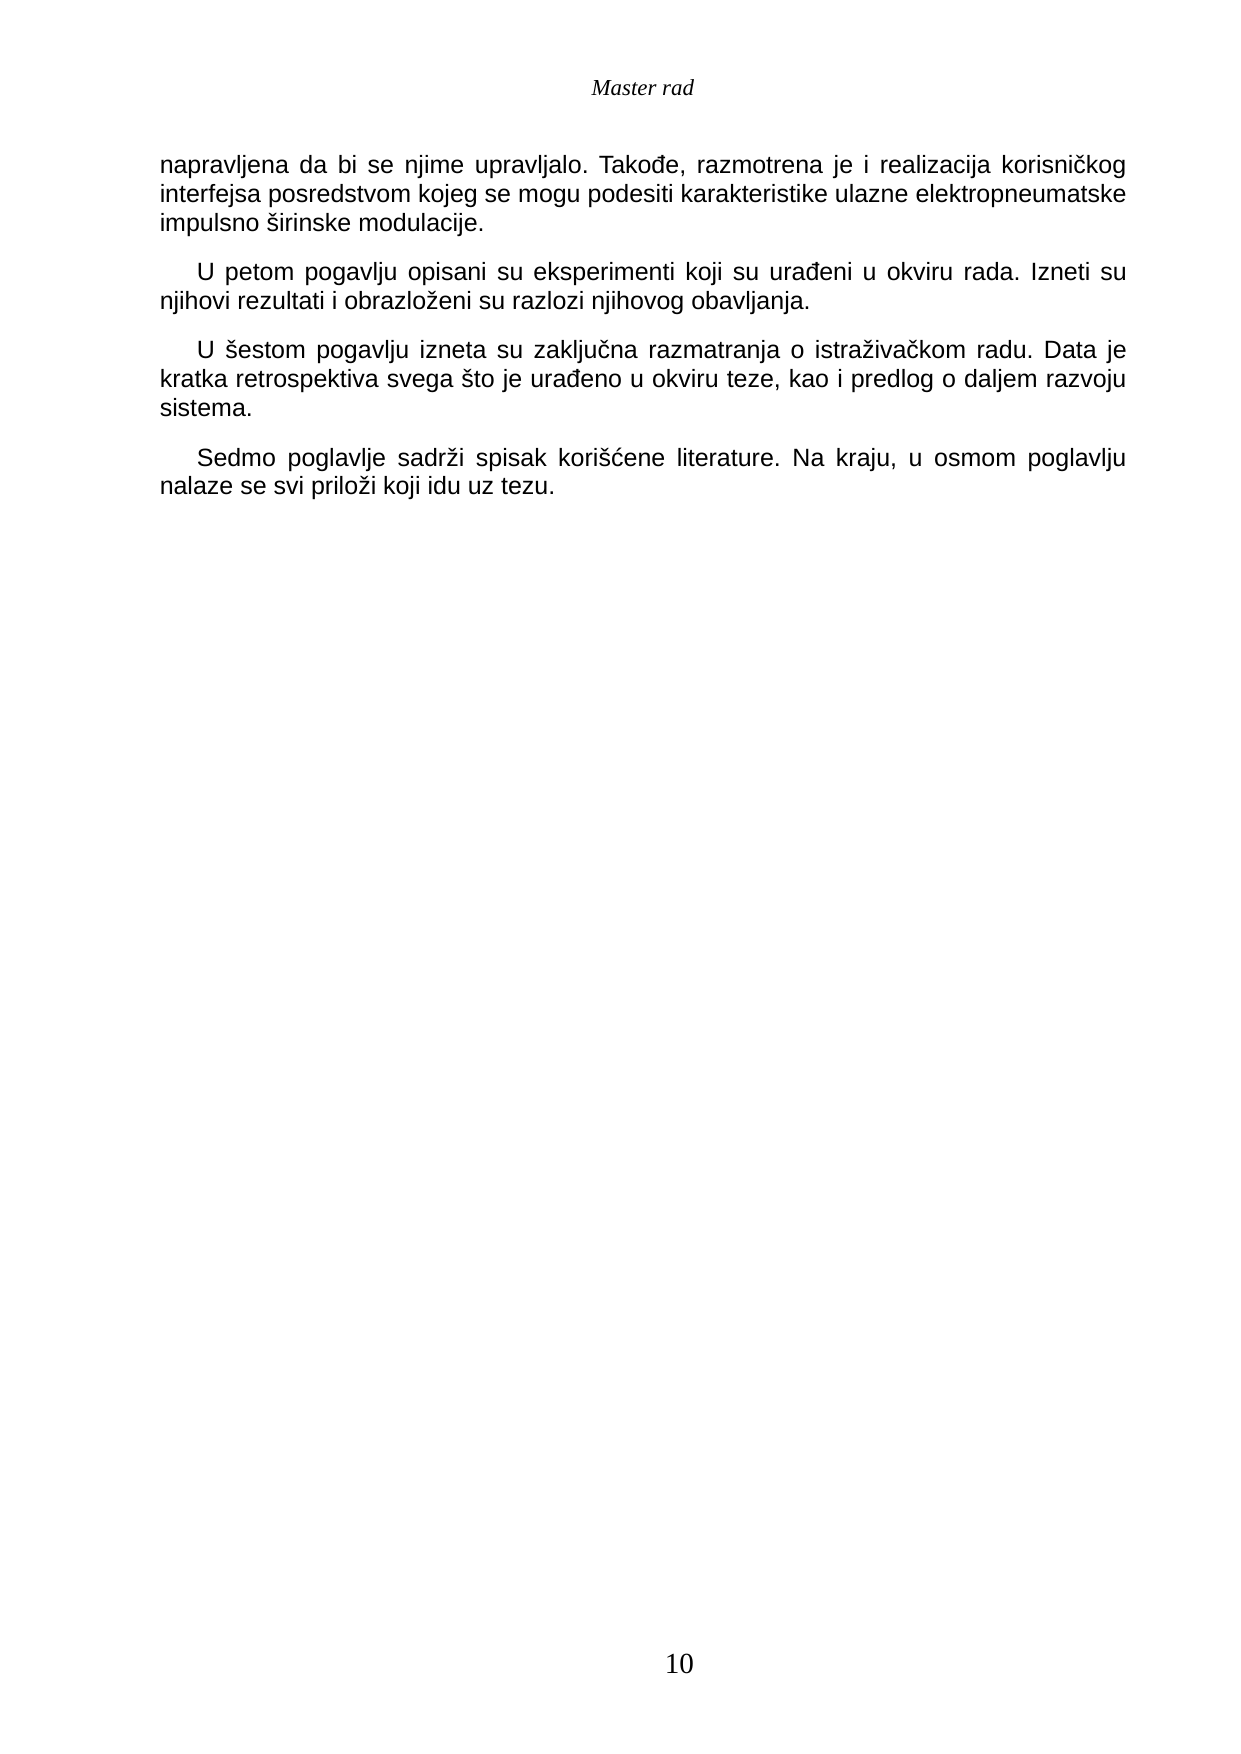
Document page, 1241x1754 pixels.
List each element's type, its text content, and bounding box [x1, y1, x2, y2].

text U petom pogavlju opisani su eksperimenti koji su urađeni u okviru rada. Izneti su njihovi rezultati i obrazloženi su razlozi njihovog obavljanja. [159, 257, 1128, 314]
text Sedmo poglavlje sadrži spisak korišćene literature. Na kraju, u osmom poglavlju nalaze se svi priloži koji idu uz tezu. [159, 442, 1128, 500]
text U šestom pogavlju izneta su zaključna razmatranja o istraživačkom radu. Data je kratka retrospektiva svega što je urađeno u okviru teze, kao i predlog o daljem razvoju sistema. [159, 335, 1128, 422]
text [159, 150, 1128, 236]
